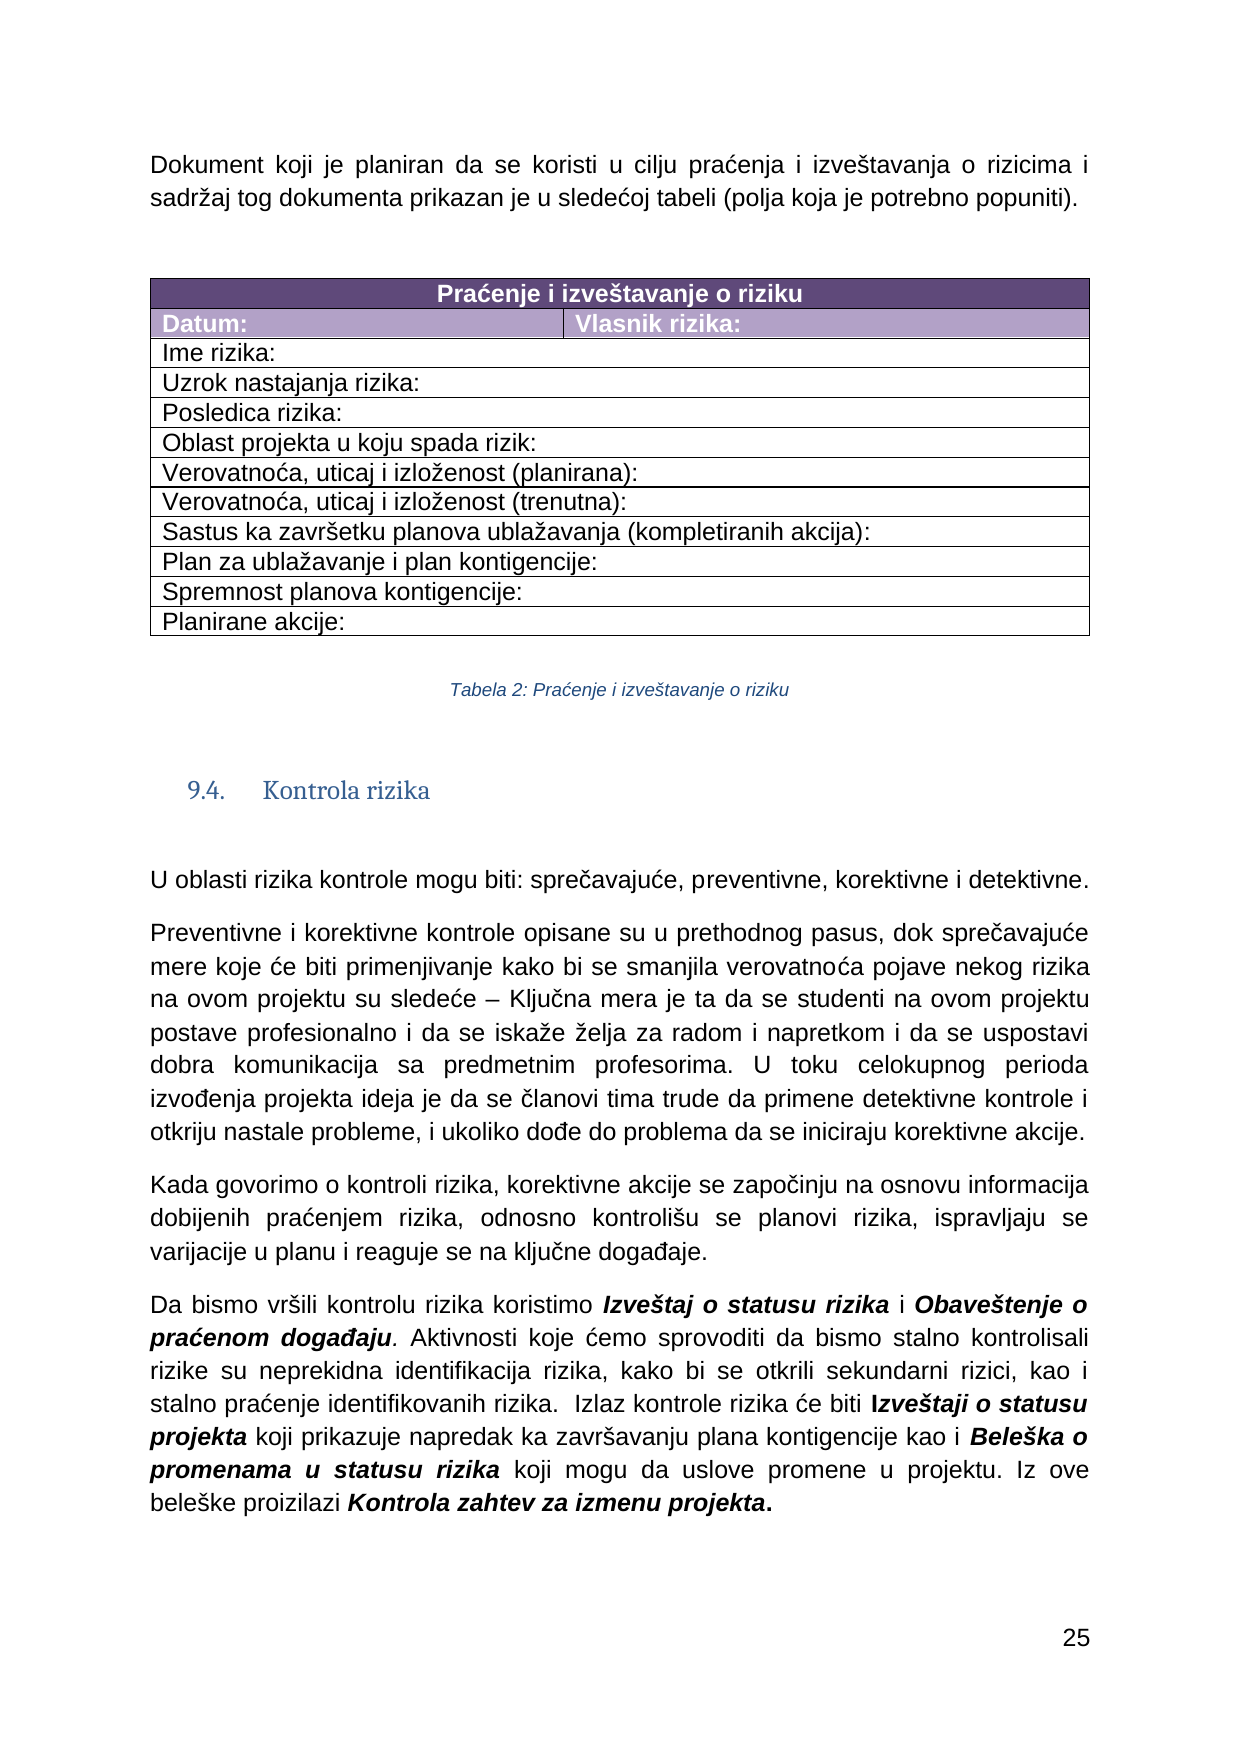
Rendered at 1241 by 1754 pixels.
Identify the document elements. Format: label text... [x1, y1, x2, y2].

text U oblasti rizika kontrole mogu biti: sprečavajuće, preventivne, korektivne i detektivne. [150, 864, 1090, 893]
table_cell Sastus ka završetku planova ublažavanja (kompletiranih akcija): [151, 517, 1089, 546]
table_cell Posledica rizika: [151, 398, 1089, 427]
text Da bismo vršili kontrolu rizika koristimo Izveštaj o statusu rizika i Obaveštenje o praćenom događaju. Aktivnosti koje ćemo sprovoditi da bismo stalno kontrolisali rizike su neprekidna identifikacija rizika, kako bi se otkrili sekundarni rizici, kao i stalno praćenje identifikovanih rizika. Izlaz kontrole rizika će biti Izveštaji o statusu projekta koji prikazuje napredak ka završavanju plana kontigencije kao i Beleška o promenama u statusu rizika koji mogu da uslove promene u projektu. Iz ove beleške proizilazi Kontrola zahtev za izmenu projekta. [150, 1290, 1090, 1517]
text Dokument koji je planiran da se koristi u cilju praćenja i izveštavanja o rizicima i sadržaj tog dokumenta prikazan je u sledećoj tabeli (polja koja je potrebno popuniti). [150, 150, 1090, 212]
table_header Praćenje i izveštavanje o riziku [151, 279, 1089, 308]
table_cell Planirane akcije: [151, 607, 1089, 635]
table_cell Uzrok nastajanja rizika: [151, 368, 1089, 397]
table_cell Plan za ublažavanje i plan kontigencije: [151, 547, 1089, 576]
text Preventivne i korektivne kontrole opisane su u prethodnog pasus, dok sprečavajuće mere koje će biti primenjivanje kako bi se smanjila verovatnoća pojave nekog rizika na ovom projektu su sledeće – Ključna mera je ta da se studenti na ovom projektu postave profesionalno i da se iskaže želja za radom i napretkom i da se uspostavi dobra komunikacija sa predmetnim profesorima. U toku celokupnog perioda izvođenja projekta ideja je da se članovi tima trude da primene detektivne kontrole i otkriju nastale probleme, i ukoliko dođe do problema da se iniciraju korektivne akcije. [150, 918, 1090, 1145]
table_cell Verovatnoća, uticaj i izloženost (planirana): [151, 458, 1089, 486]
table_cell Spremnost planova kontigencije: [151, 577, 1089, 606]
table_cell Verovatnoća, uticaj i izloženost (trenutna): [151, 488, 1089, 516]
table_cell Oblast projekta u koju spada rizik: [151, 428, 1089, 457]
table_cell Datum: [151, 309, 563, 337]
text Kada govorimo o kontroli rizika, korektivne akcije se započinju na osnovu informacija dobijenih praćenjem rizika, odnosno kontrolišu se planovi rizika, ispravljaju se varijacije u planu i reaguje se na ključne događaje. [150, 1170, 1090, 1265]
text Tabela 2: Praćenje i izveštavanje o riziku [150, 679, 1090, 700]
table_cell Vlasnik rizika: [564, 309, 1089, 337]
table_cell Ime rizika: [151, 339, 1089, 367]
subtitle Kontrola rizika [187, 775, 1090, 806]
